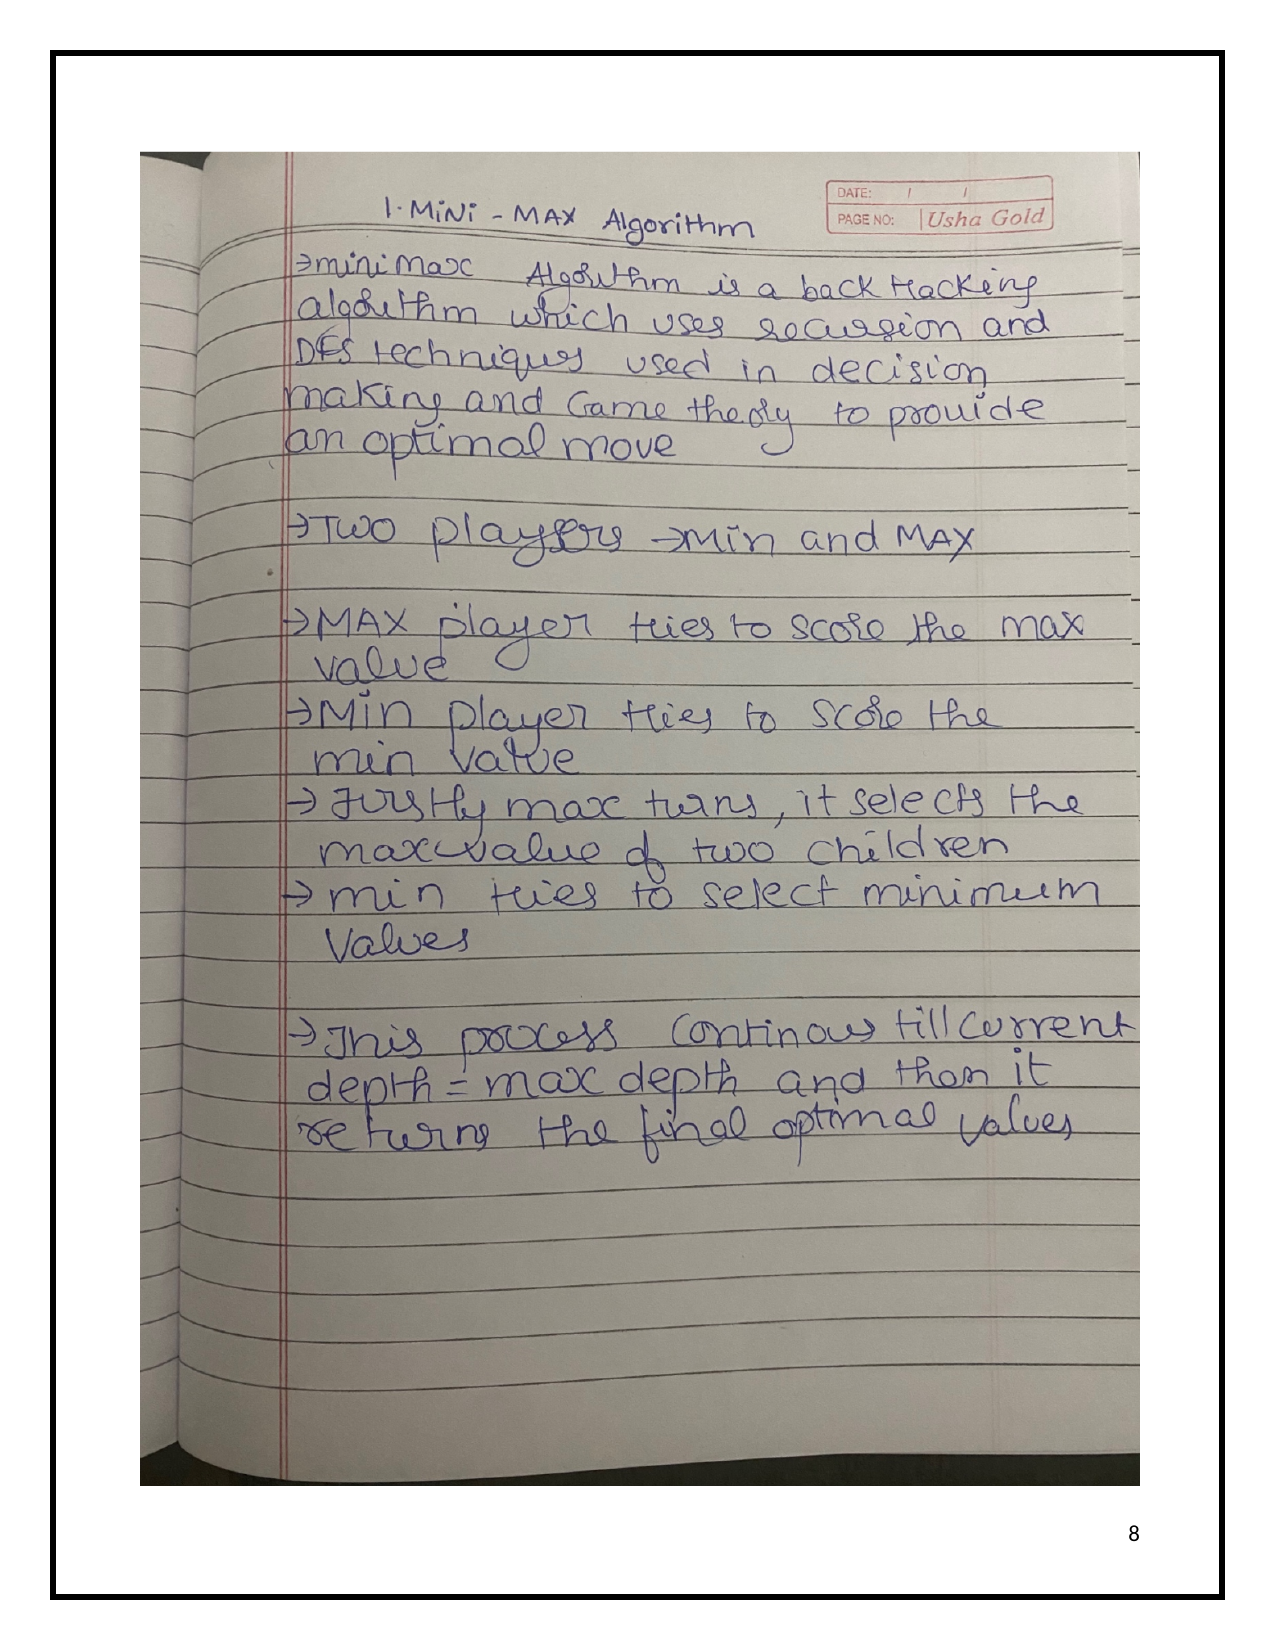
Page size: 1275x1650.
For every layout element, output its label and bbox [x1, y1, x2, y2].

picture [141, 153, 1140, 1484]
